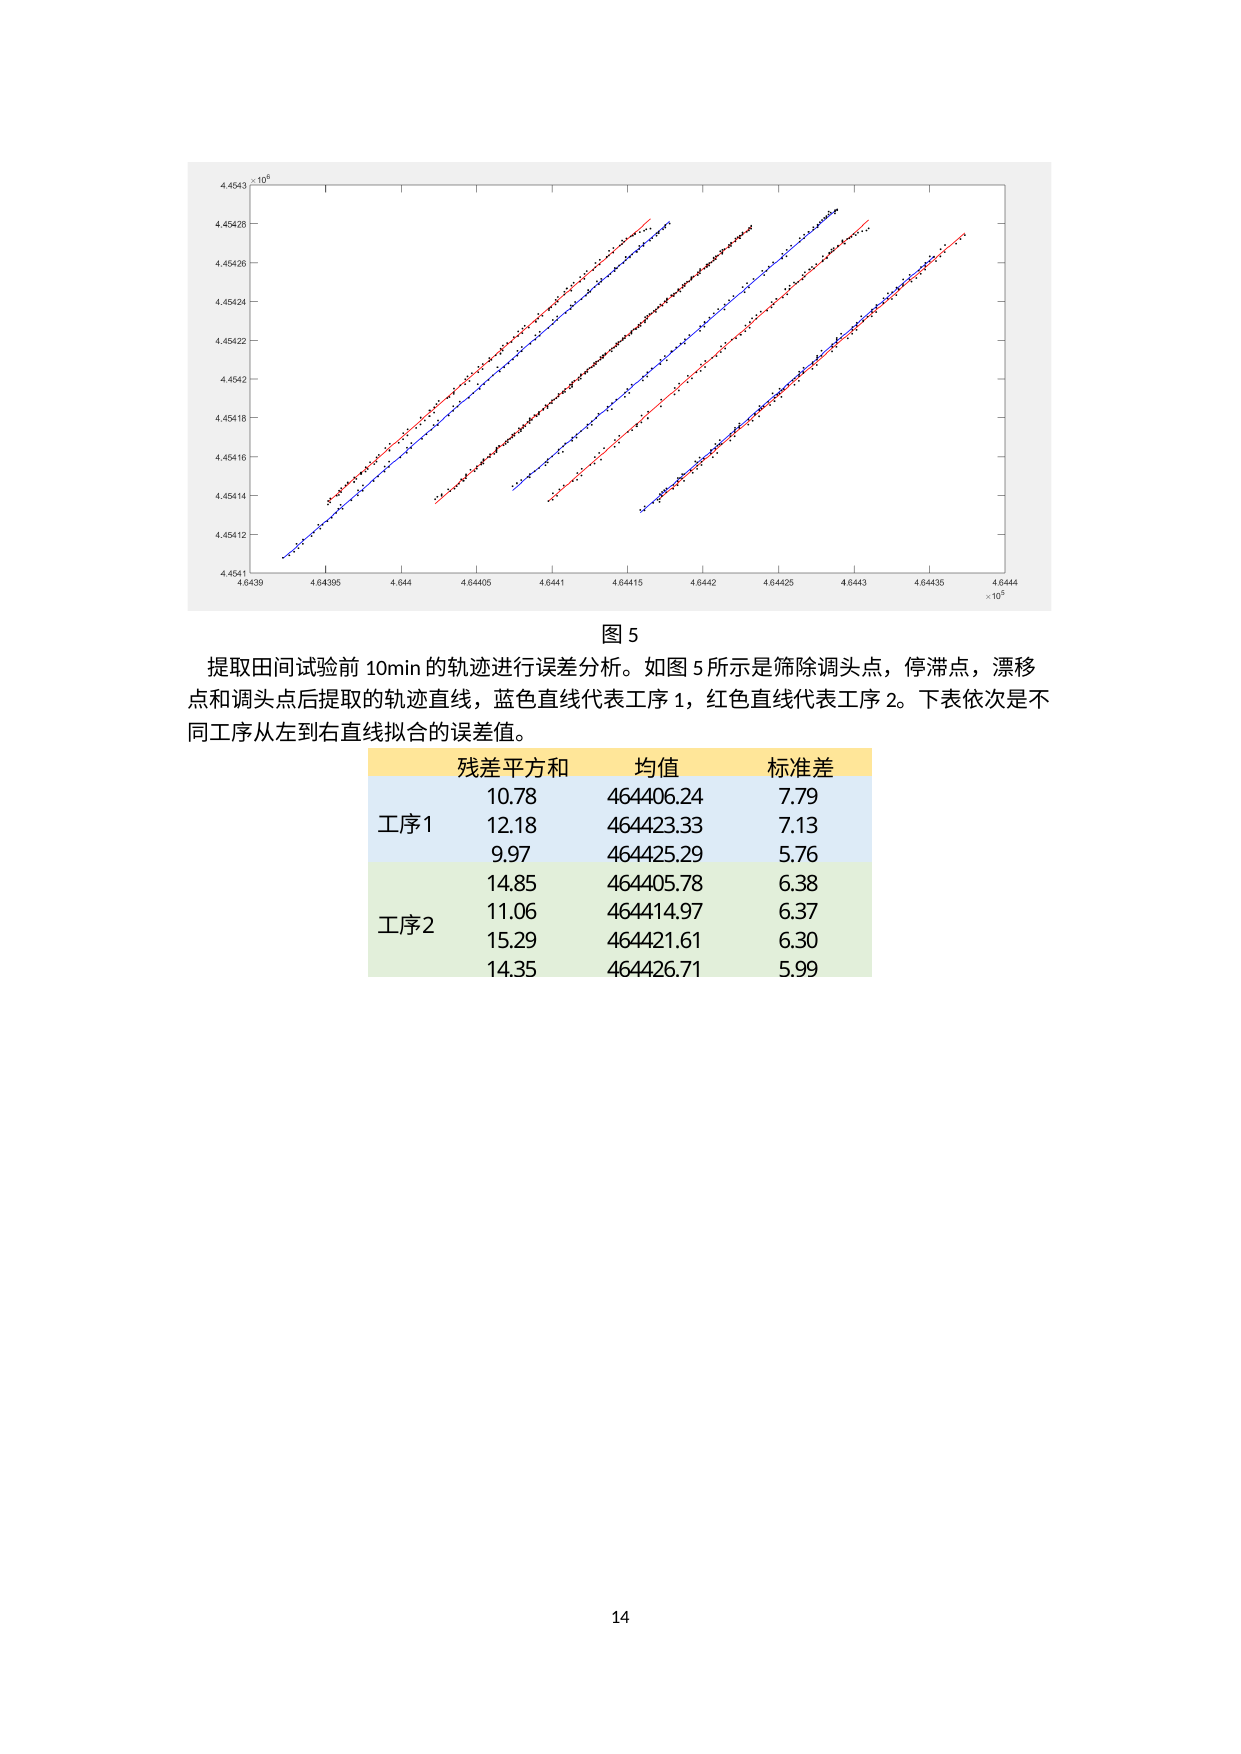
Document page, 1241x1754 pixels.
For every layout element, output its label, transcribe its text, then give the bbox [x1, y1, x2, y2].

picture [187, 162, 1052, 611]
text 提取田间试验前10min的轨迹进行误差分析。如图5所示是筛除调头点，停滞点，漂移点和调头点后提取的轨迹直线，蓝色直线代表工序1，红色直线代表工序2。下表依次是不同工序从左到右直线拟合的误差值。 [187, 649, 1053, 747]
text 图5 [187, 617, 1053, 649]
